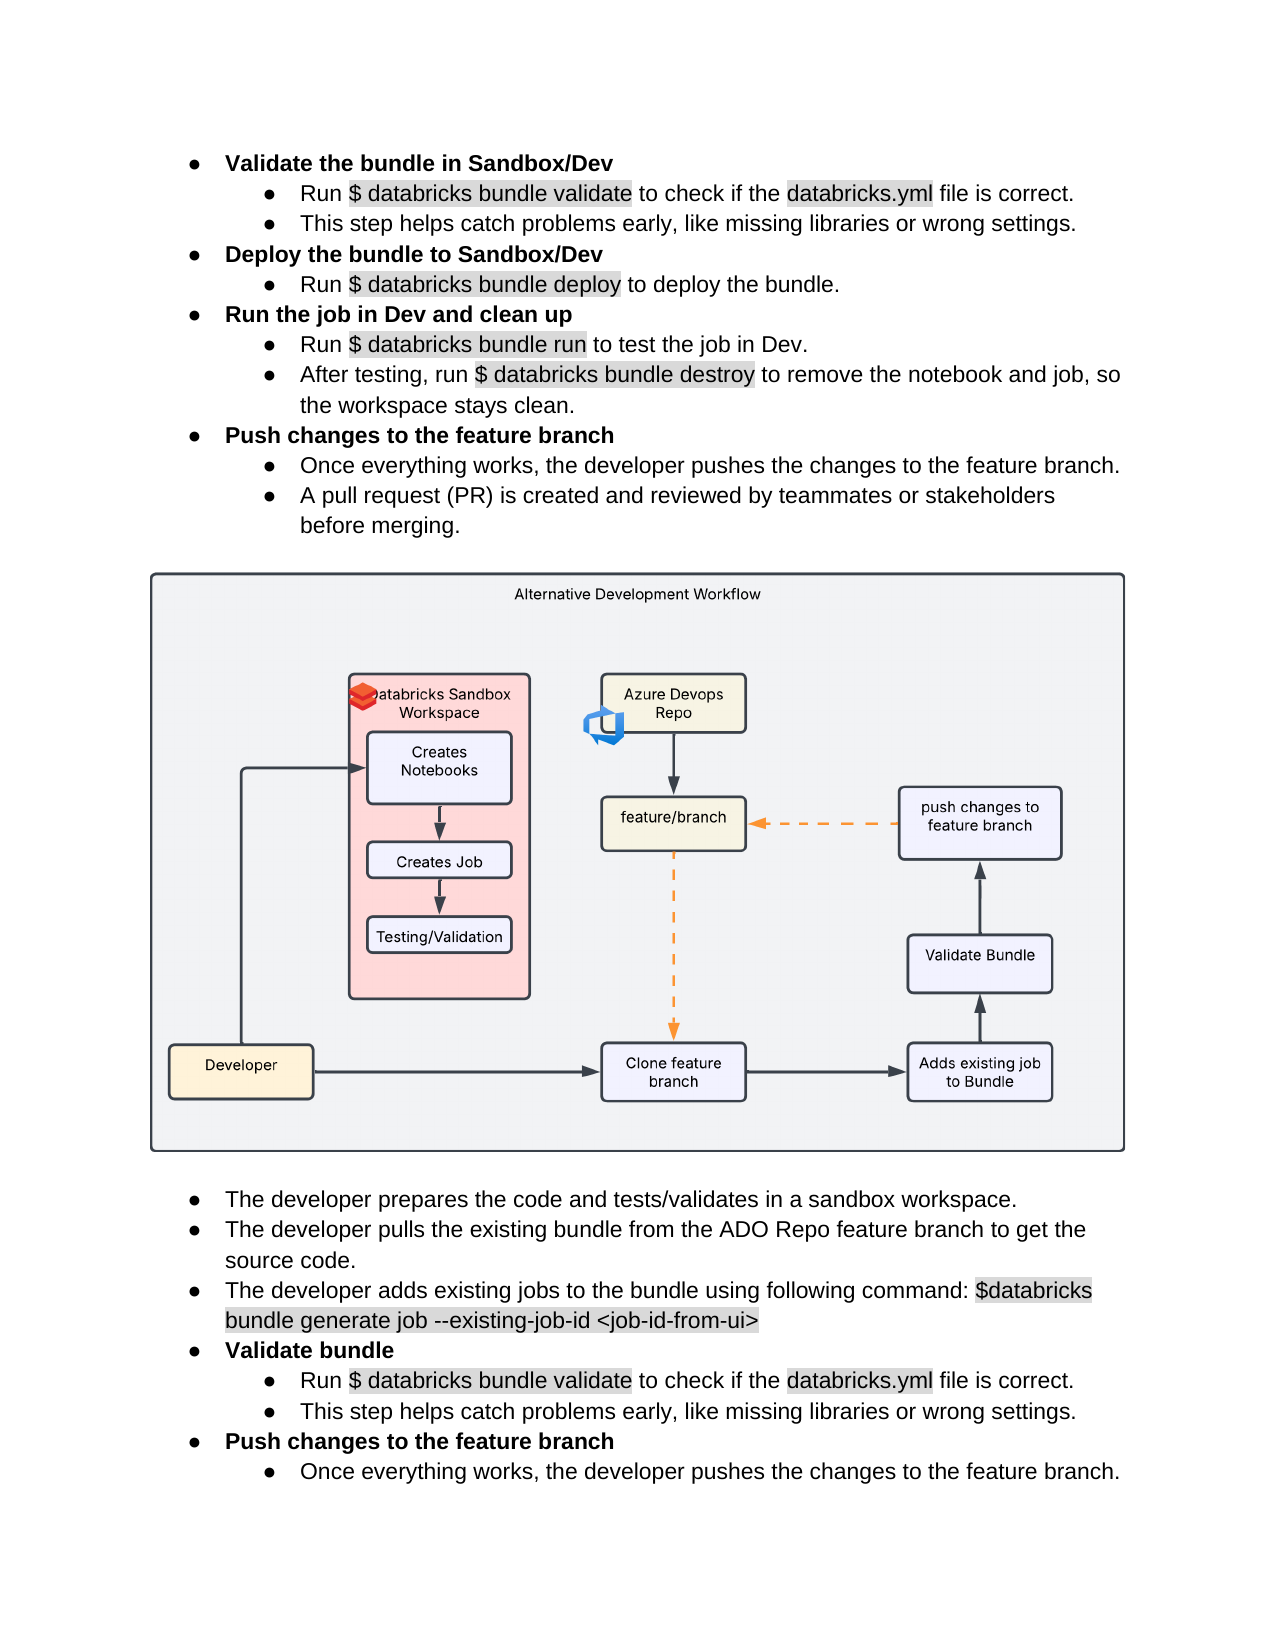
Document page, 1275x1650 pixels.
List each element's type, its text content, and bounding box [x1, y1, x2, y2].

list This step helps catch problems early, like missing libraries or wrong settings. [262, 210, 1125, 237]
list Run $ databricks bundle run to test the job in Dev. [587, 331, 1125, 358]
list After testing, run $ databricks bundle destroy to remove the notebook and job, so the workspace stays clean. [262, 361, 1125, 418]
list Once everything works, the developer pushes the changes to the feature branch. [262, 1458, 1125, 1484]
list Push changes to the feature branch [187, 1428, 1125, 1454]
list Once everything works, the developer pushes the changes to the feature branch. [262, 452, 1125, 478]
list A pull request (PR) is created and reviewed by teammates or stakeholders before merging. [262, 482, 1125, 539]
list Validate the bundle in Sandbox/Dev [187, 150, 1125, 176]
list Run $ databricks bundle deploy to deploy the bundle. [621, 271, 1125, 297]
list Deploy the bundle to Sandbox/Dev [187, 241, 1125, 267]
list This step helps catch problems early, like missing libraries or wrong settings. [262, 1398, 1125, 1424]
list The developer adds existing jobs to the bundle using following command: $databricks bundle generate job --existing-job-id <job-id-from-ui> [187, 1277, 1125, 1333]
list The developer prepares the code and tests/validates in a sandbox workspace. [187, 1186, 1125, 1212]
list Validate bundle [187, 1337, 1125, 1363]
list The developer pulls the existing bundle from the ADO Repo feature branch to get the source code. [187, 1216, 1125, 1273]
list Push changes to the feature branch [187, 422, 1125, 448]
list Run the job in Dev and clean up [187, 301, 1125, 327]
picture [150, 572, 1125, 1152]
list Run $ databricks bundle validate to check if the databricks.yml file is correct. [933, 180, 1125, 207]
list Run $ databricks bundle validate to check if the databricks.yml file is correct. [262, 1367, 1125, 1394]
